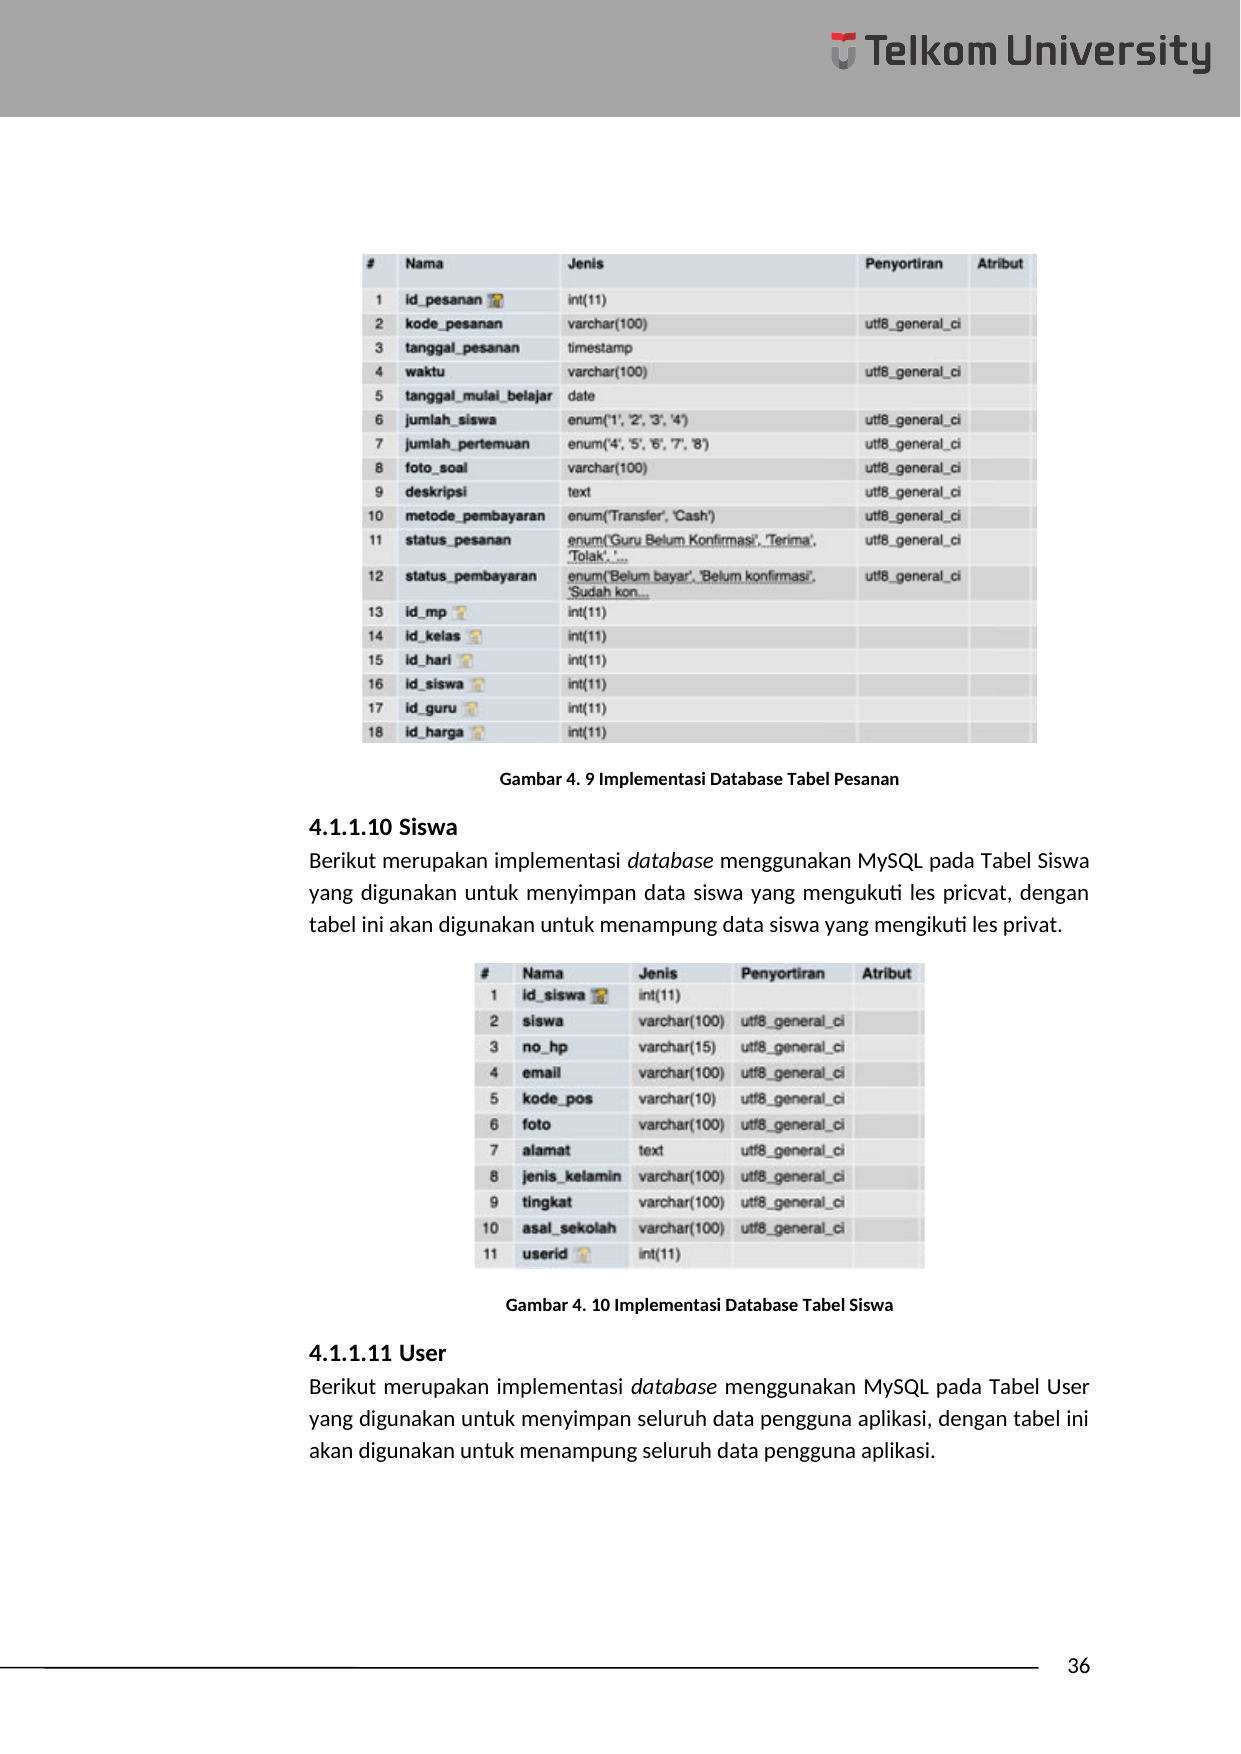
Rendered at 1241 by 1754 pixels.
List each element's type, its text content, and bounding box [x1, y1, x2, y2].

picture [831, 32, 1211, 74]
picture [362, 254, 1037, 743]
text Gambar 4. 10 Implementasi Database Tabel Siswa [309, 1293, 1090, 1316]
text Berikut merupakan implementasi database menggunakan MySQL pada Tabel Siswa yang digunakan untuk menyimpan data siswa yang mengukuti les pricvat, dengan tabel ini akan digunakan untuk menampung data siswa yang mengikuti les privat. [309, 846, 1090, 938]
subtitle Siswa [309, 811, 1090, 842]
text Gambar 4. 9 Implementasi Database Tabel Pesanan [309, 767, 1090, 790]
picture [474, 963, 925, 1269]
subtitle User [309, 1337, 1090, 1368]
text Berikut merupakan implementasi database menggunakan MySQL pada Tabel User yang digunakan untuk menyimpan seluruh data pengguna aplikasi, dengan tabel ini akan digunakan untuk menampung seluruh data pengguna aplikasi. [309, 1372, 1090, 1464]
